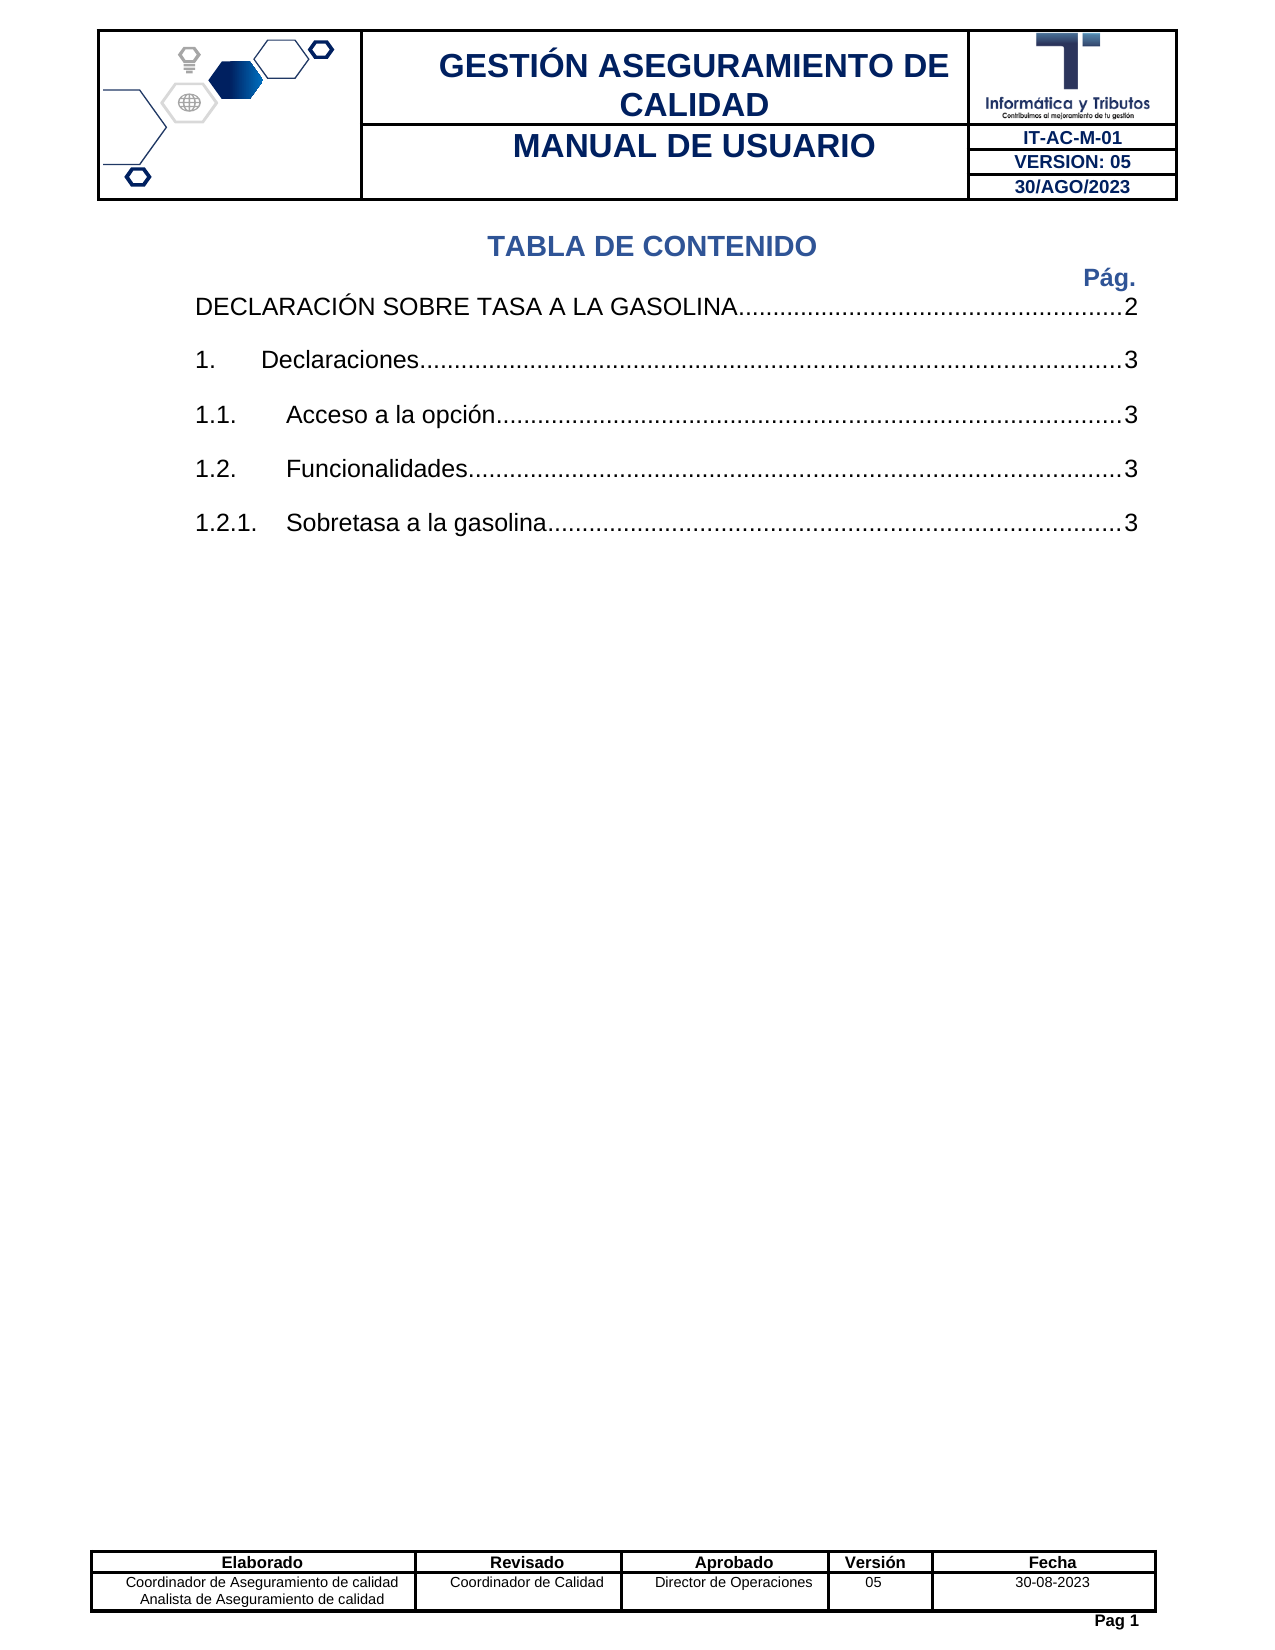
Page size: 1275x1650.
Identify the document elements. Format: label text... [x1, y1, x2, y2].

text Pág. [165, 263, 1139, 292]
text 1.2. Funcionalidades 3 [195, 454, 1139, 483]
text DECLARACIÓN SOBRE TASA A LA GASOLINA 2 [195, 292, 1139, 320]
text 1.1. Acceso a la opción 3 [195, 399, 1139, 428]
picture [985, 32, 1150, 120]
text TABLA DE CONTENIDO [165, 229, 1139, 263]
text 1. Declaraciones 3 [195, 345, 1139, 374]
text 1.2.1. Sobretasa a la gasolina 3 [195, 508, 1139, 537]
